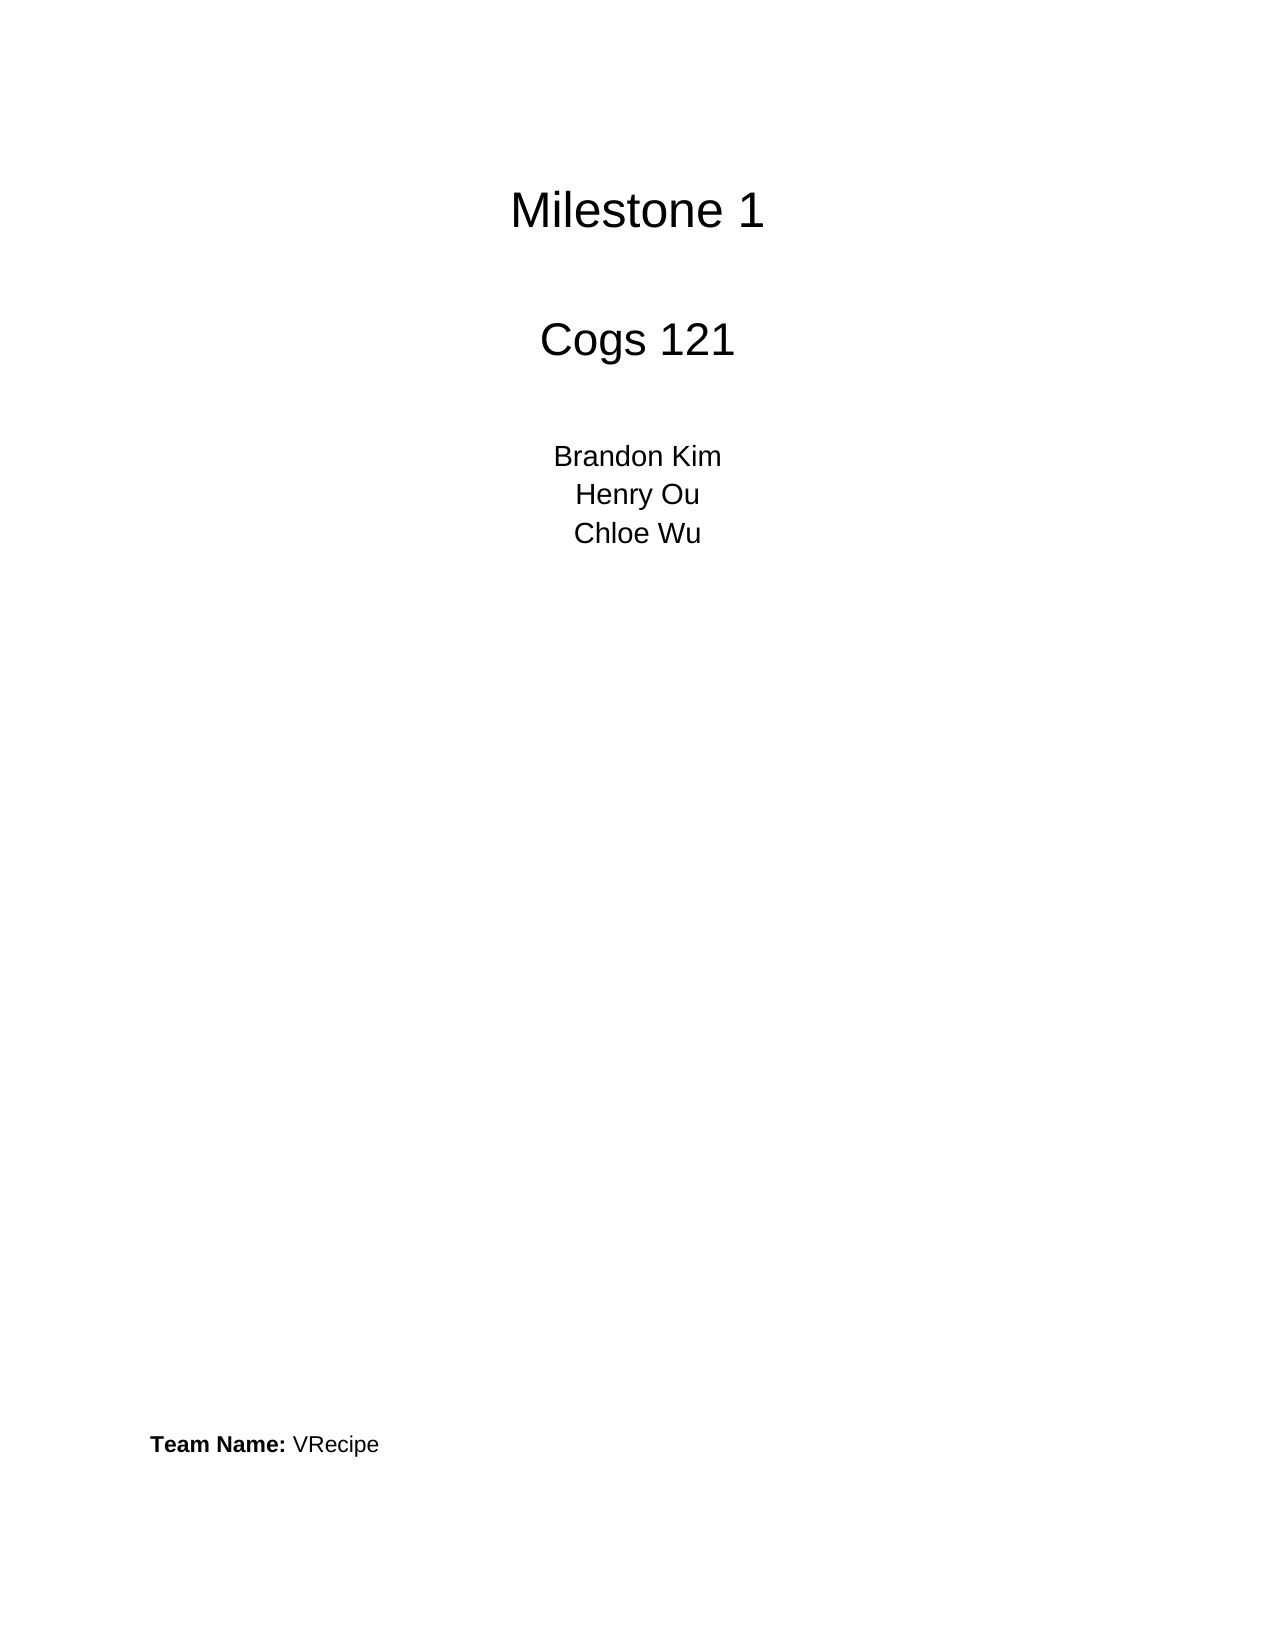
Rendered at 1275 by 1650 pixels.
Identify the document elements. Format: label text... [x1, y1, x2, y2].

text Milestone 1 [150, 180, 1125, 238]
text Henry Ou [150, 477, 1125, 511]
text Cogs 121 [150, 312, 1125, 365]
text Brandon Kim [150, 439, 1125, 472]
text Team Name: VRecipe [150, 1431, 1125, 1457]
text Chloe Wu [150, 516, 1125, 549]
